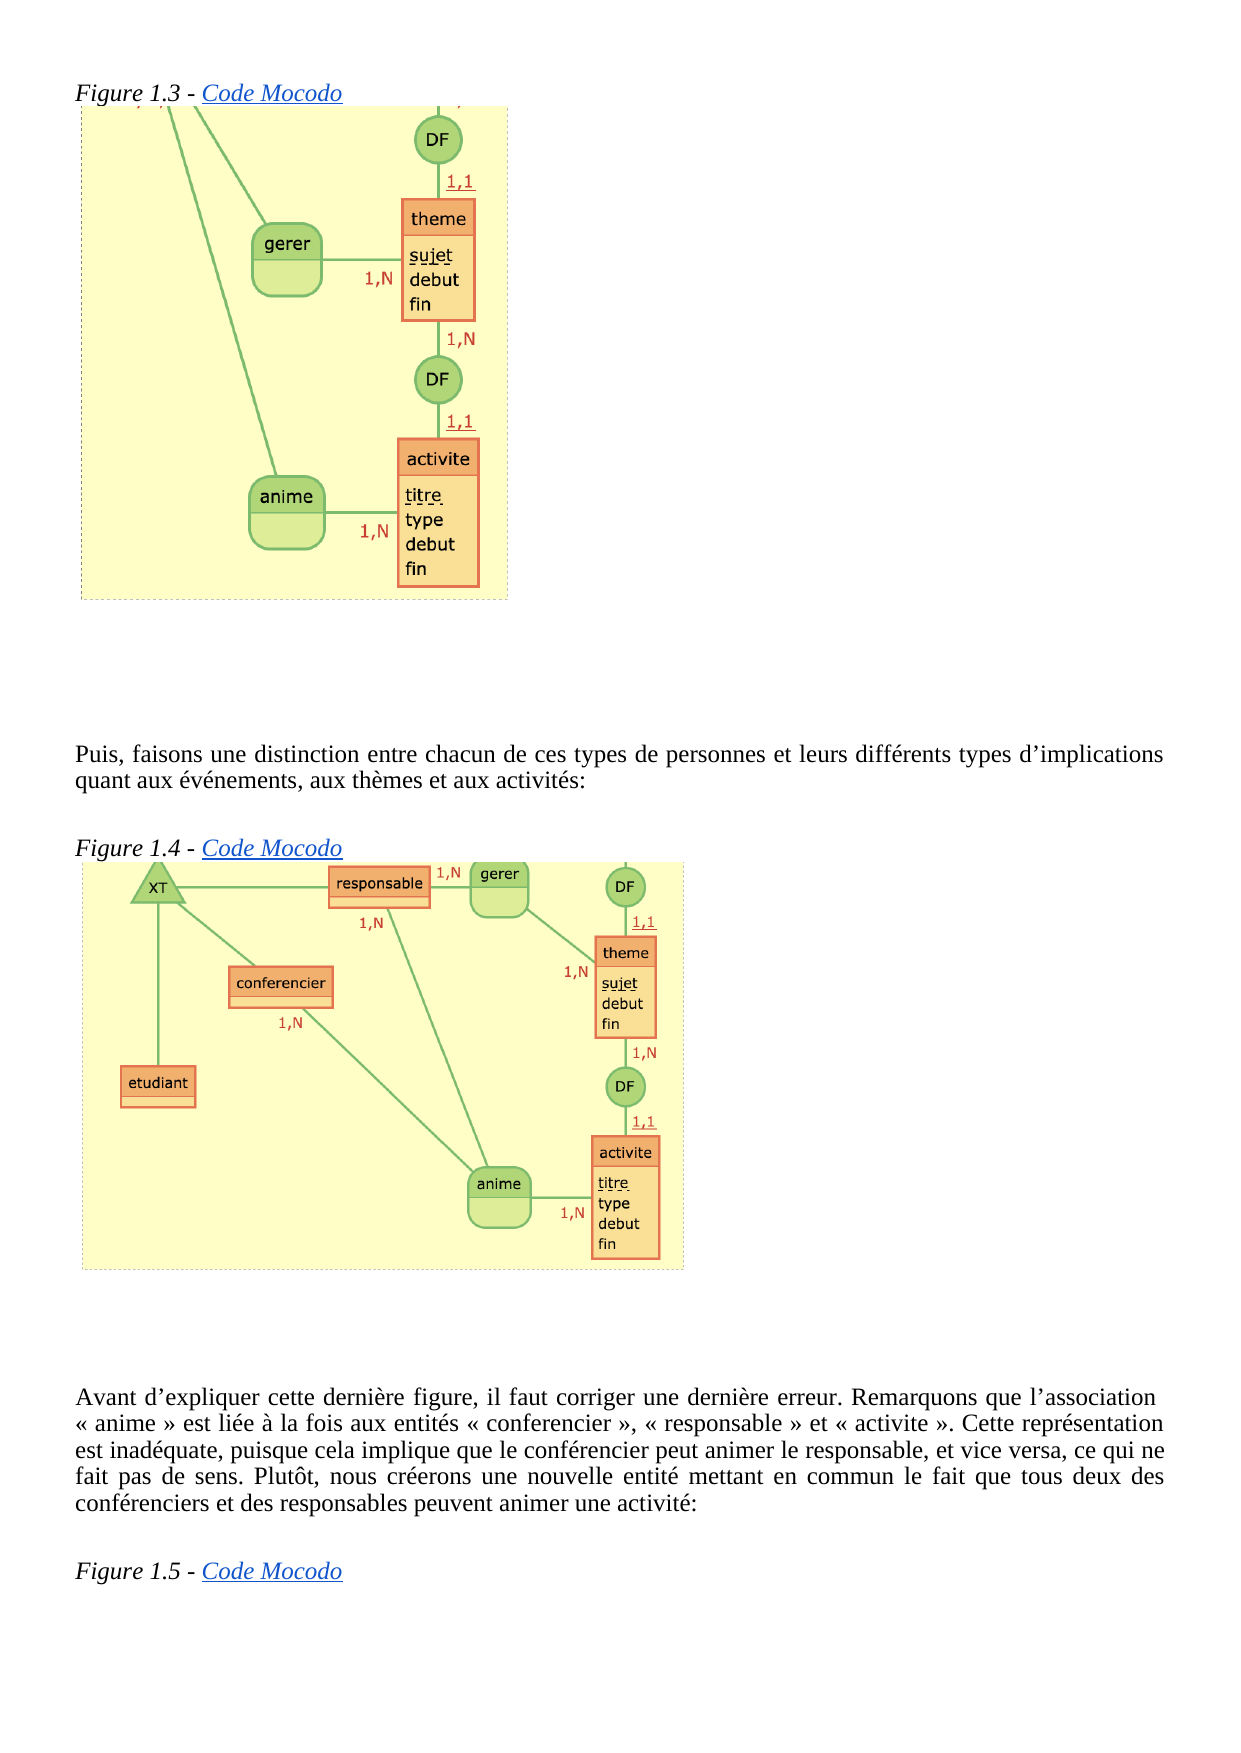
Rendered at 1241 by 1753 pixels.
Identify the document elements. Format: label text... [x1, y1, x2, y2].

text Avant d’expliquer cette dernière figure, il faut corriger une dernière erreur. Remarquons que l’association « anime » est liée à la fois aux entités « conferencier », « responsable » et « activite ». Cette représentation est inadéquate, puisque cela implique que le conférencier peut animer le responsable, et vice versa, ce qui ne fait pas de sens. Plutôt, nous créerons une nouvelle entité mettant en commun le fait que tous deux des conférenciers et des responsables peuvent animer une activité: [75, 1384, 1166, 1517]
picture [75, 862, 688, 1276]
picture [75, 106, 513, 610]
text Figure 1.3 - Code Mocodo [75, 80, 1166, 106]
text Figure 1.5 - Code Mocodo [75, 1558, 1166, 1584]
text Puis, faisons une distinction entre chacun de ces types de personnes et leurs différents types d’implications quant aux événements, aux thèmes et aux activités: [75, 741, 1166, 794]
text Figure 1.4 - Code Mocodo [75, 836, 1166, 862]
